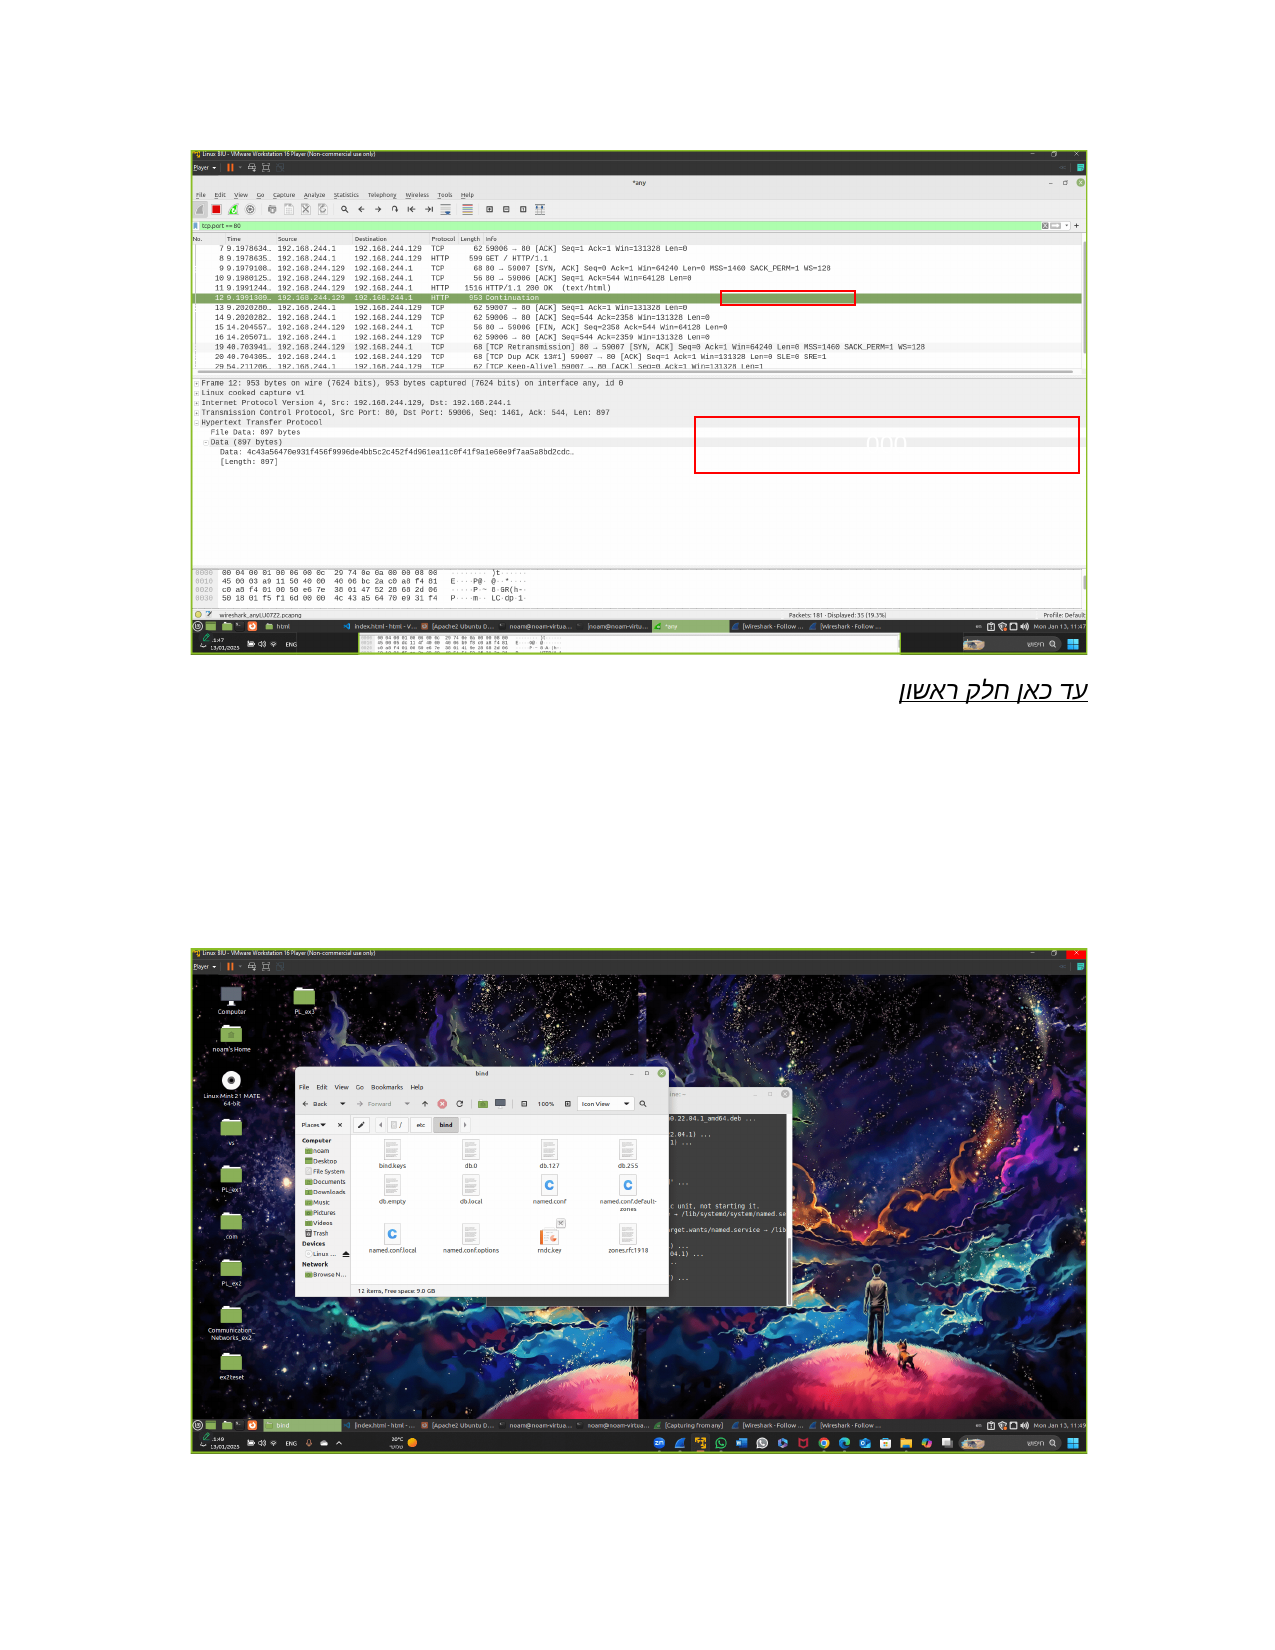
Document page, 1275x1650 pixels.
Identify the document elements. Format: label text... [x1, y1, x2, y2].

picture [190, 150, 1088, 655]
text עד כאן חלק ראשון [187, 676, 1087, 705]
picture [190, 948, 1088, 1454]
